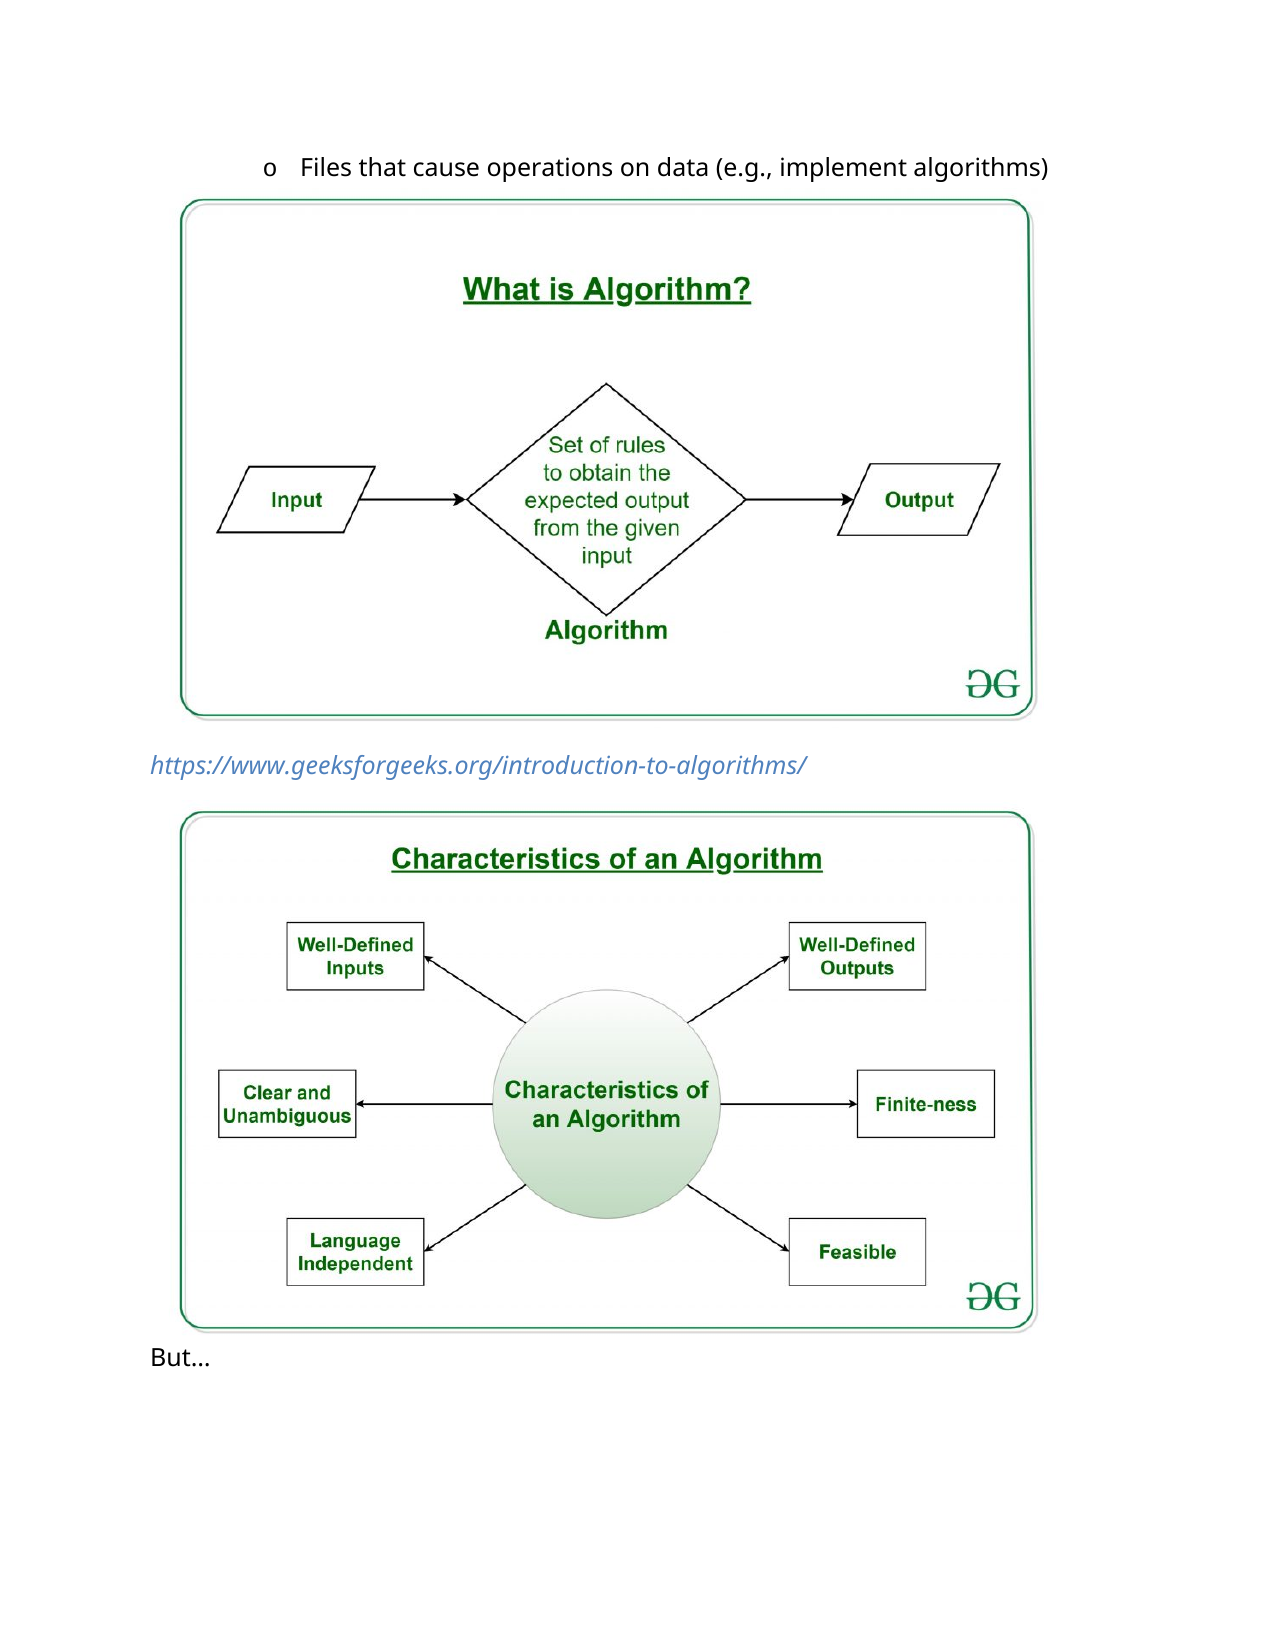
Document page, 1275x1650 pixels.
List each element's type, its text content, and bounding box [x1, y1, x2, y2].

list Files that cause operations on data (e.g., implement algorithms) [262, 150, 1125, 184]
text https://www.geeksforgeeks.org/introduction-to-algorithms/ [150, 748, 1125, 782]
picture [168, 188, 1044, 728]
picture [168, 800, 1044, 1340]
